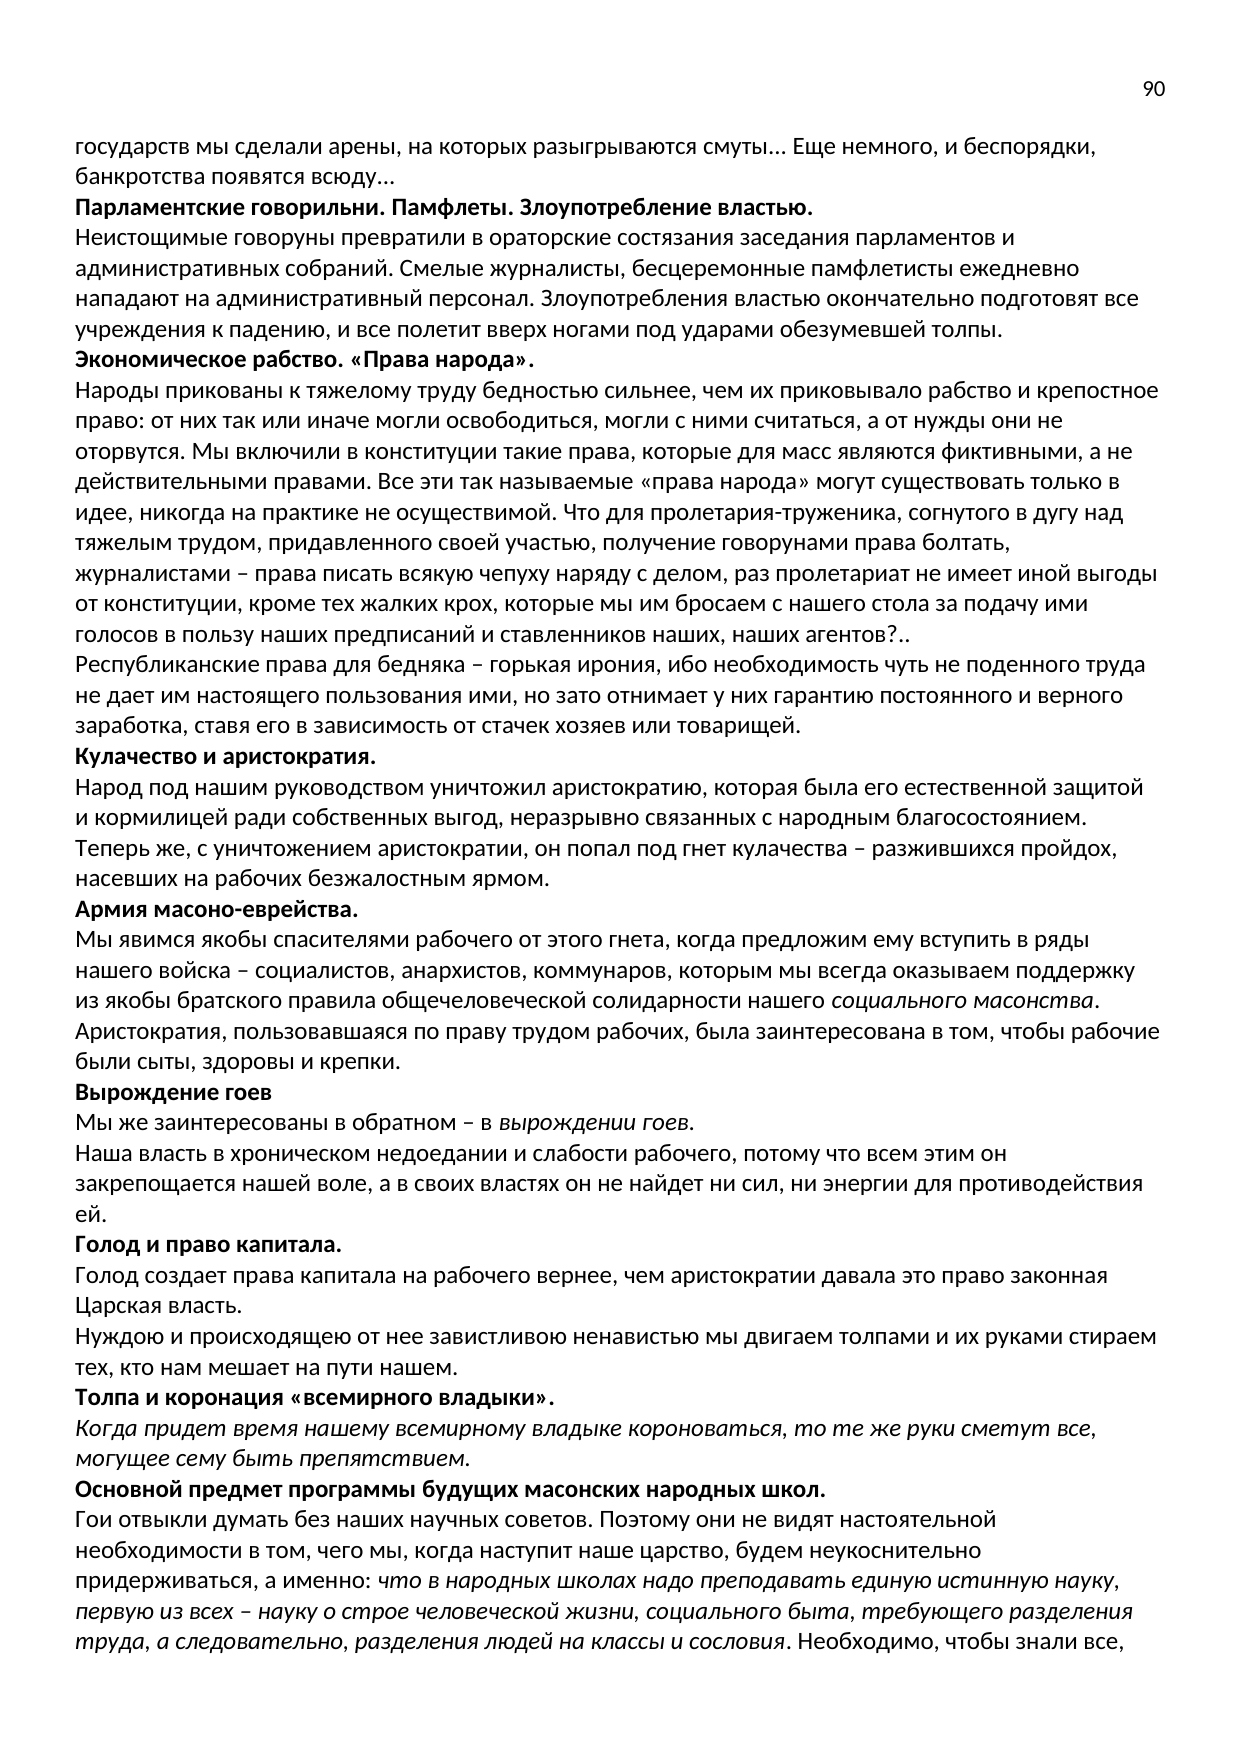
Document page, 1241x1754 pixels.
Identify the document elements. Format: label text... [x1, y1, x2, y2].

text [75, 1503, 1165, 1656]
text Голод создает права капитала на рабочего вернее, чем аристократии давала это право законная Царская власть. [75, 1259, 1165, 1320]
text Армия масоно-еврейства. [75, 893, 1165, 923]
text Народы прикованы к тяжелому труду бедностью сильнее, чем их приковывало рабство и крепостное право: от них так или иначе могли освободиться, могли с ними считаться, а от нужды они не оторвутся. Мы включили в конституции такие права, которые для масс являются фиктивными, а не действительными правами. Все эти так называемые «права народа» могут существовать только в идее, никогда на практике не осуществимой. Что для пролетария-труженика, согнутого в дугу над тяжелым трудом, придавленного своей участью, получение говорунами права болтать, журналистами – права писать всякую чепуху наряду с делом, раз пролетариат не имеет иной выгоды [75, 374, 1165, 588]
text Нуждою и происходящею от нее завистливою ненавистью мы двигаем толпами и их руками стираем тех, кто нам мешает на пути нашем. [75, 1320, 1165, 1381]
text Мы явимся якобы спасителями рабочего от этого гнета, когда предложим ему вступить в ряды нашего войска – социалистов, анархистов, коммунаров, которым мы всегда оказываем поддержку из якобы братского правила общечеловеческой солидарности нашего социального масонства. Аристократия, пользовавшаяся по праву трудом рабочих, была заинтересована в том, чтобы рабочие [75, 923, 1165, 1045]
text Парламентские говорильни. Памфлеты. Злоупотребление властью. [75, 191, 1165, 221]
text были сыты, здоровы и крепки. [75, 1045, 1165, 1076]
text Наша власть в хроническом недоедании и слабости рабочего, потому что всем этим он закрепощается нашей воле, а в своих властях он не найдет ни сил, ни энергии для противодействия ей. [75, 1137, 1165, 1228]
text Кулачество и аристократия. [75, 740, 1165, 771]
text Толпа и коронация «всемирного владыки». [75, 1381, 1165, 1412]
text Голод и право капитала. [75, 1228, 1165, 1259]
text Неистощимые говоруны превратили в ораторские состязания заседания парламентов и административных собраний. Смелые журналисты, бесцеремонные памфлетисты ежедневно нападают на административный персонал. Злоупотребления властью окончательно подготовят все учреждения к падению, и все полетит вверх ногами под ударами обезумевшей толпы. [75, 221, 1165, 343]
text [75, 130, 1165, 191]
text Вырождение гоев [75, 1076, 1165, 1106]
text Народ под нашим руководством уничтожил аристократию, которая была его естественной защитой [75, 771, 1165, 801]
text Экономическое рабство. «Права народа». [75, 343, 1165, 374]
text и кормилицей ради собственных выгод, неразрывно связанных с народным благосостоянием. Теперь же, с уничтожением аристократии, он попал под гнет кулачества – разжившихся пройдох, насевших на рабочих безжалостным ярмом. [75, 801, 1165, 893]
text Когда придет время нашему всемирному владыке короноваться, то те же руки сметут все, могущее сему быть препятствием. [75, 1412, 1165, 1473]
text Мы же заинтересованы в обратном – в вырождении гоев. [75, 1106, 1165, 1137]
text от конституции, кроме тех жалких крох, которые мы им бросаем с нашего стола за подачу ими голосов в пользу наших предписаний и ставленников наших, наших агентов?.. [75, 588, 1165, 649]
text Республиканские права для бедняка – горькая ирония, ибо необходимость чуть не поденного труда не дает им настоящего пользования ими, но зато отнимает у них гарантию постоянного и верного заработка, ставя его в зависимость от стачек хозяев или товарищей. [75, 649, 1165, 740]
text Основной предмет программы будущих масонских народных школ. [75, 1473, 1165, 1503]
